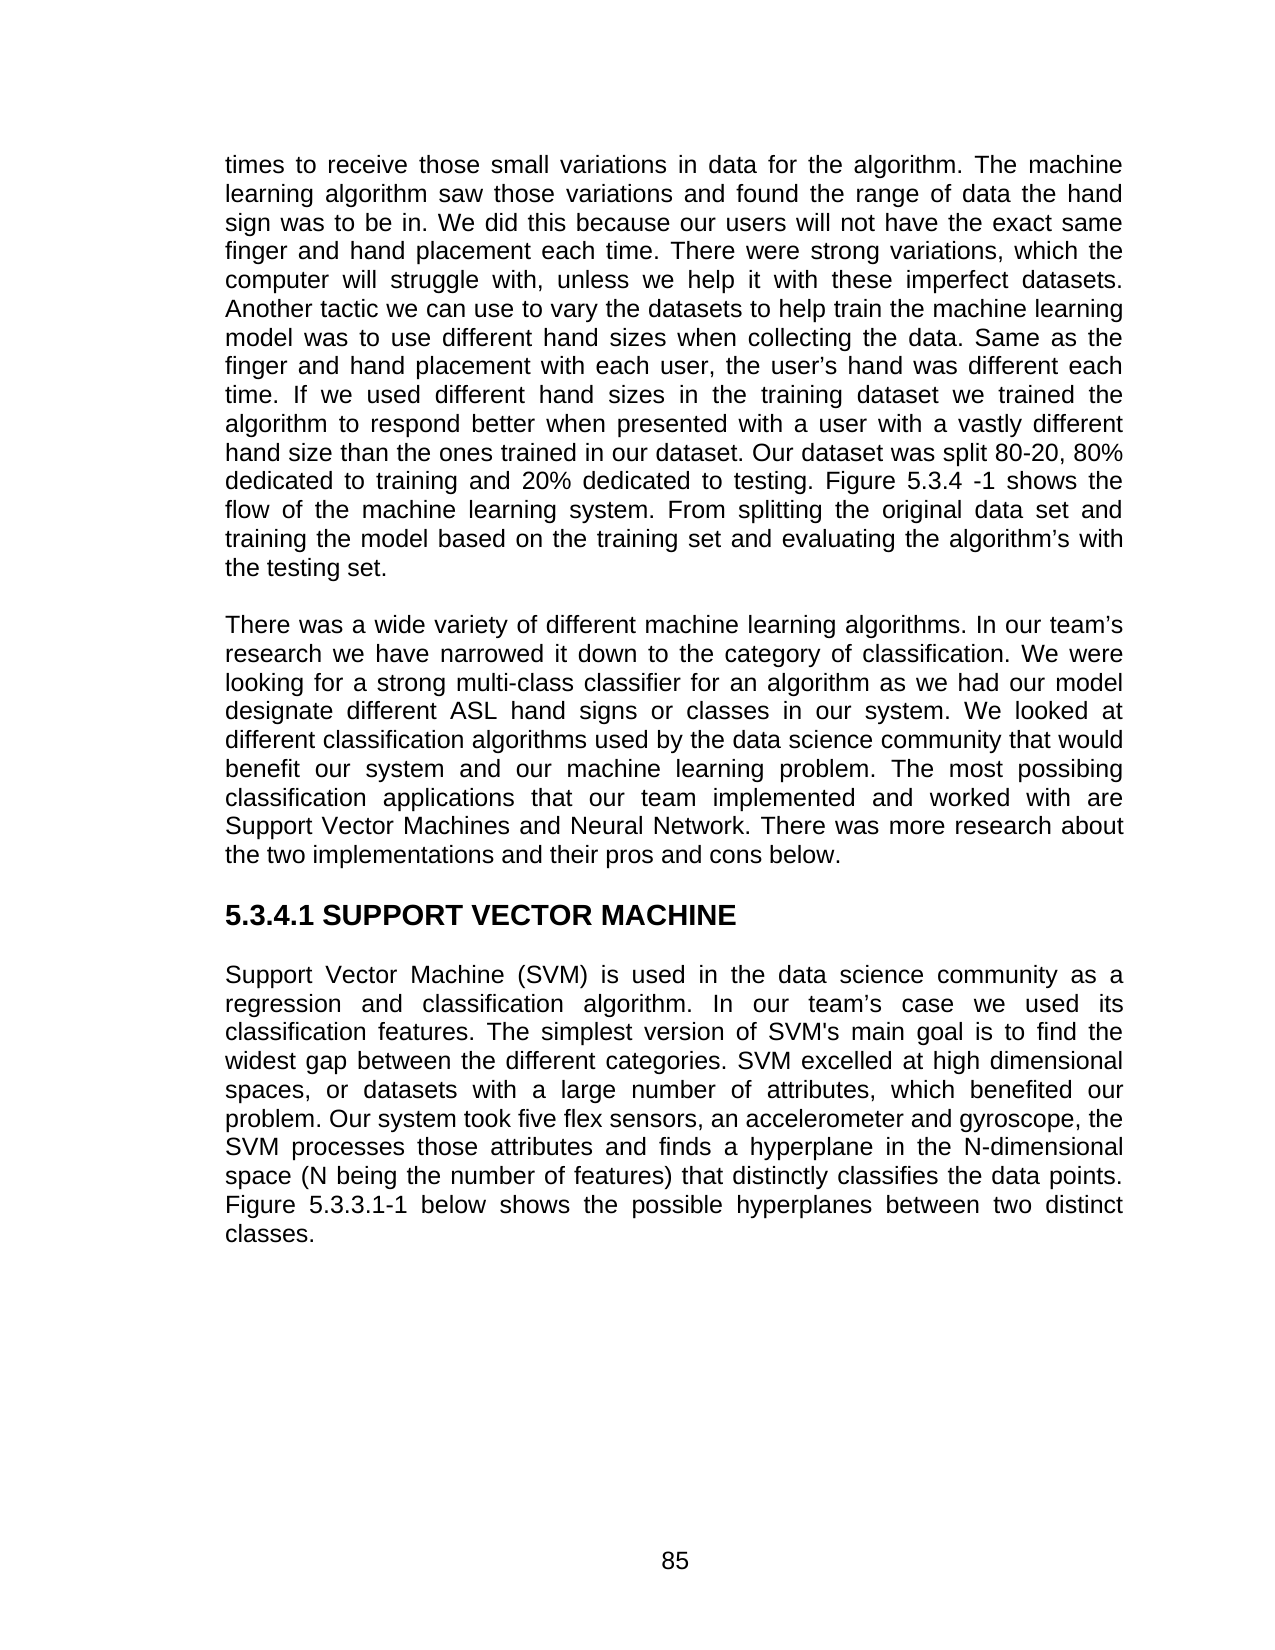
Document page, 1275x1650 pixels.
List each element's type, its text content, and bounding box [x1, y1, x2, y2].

text There was a wide variety of different machine learning algorithms. In our team’s research we have narrowed it down to the category of classification. We were looking for a strong multi-class classifier for an algorithm as we had our model designate different ASL hand signs or classes in our system. We looked at different classification algorithms used by the data science community that would benefit our system and our machine learning problem. The most possibing classification applications that our team implemented and worked with are Support Vector Machines and Neural Network. There was more research about the two implementations and their pros and cons below. [225, 610, 1125, 869]
text Support Vector Machine (SVM) is used in the data science community as a regression and classification algorithm. In our team’s case we used its classification features. The simplest version of SVM's main goal is to find the widest gap between the different categories. SVM excelled at high dimensional spaces, or datasets with a large number of attributes, which benefited our problem. Our system took five flex sensors, an accelerometer and gyroscope, the SVM processes those attributes and finds a hyperplane in the N-dimensional space (N being the number of features) that distinctly classifies the data points. Figure 5.3.3.1-1 below shows the possible hyperplanes between two distinct classes. [225, 960, 1125, 1247]
subtitle 5.3.4.1 SUPPORT VECTOR MACHINE [225, 897, 1125, 931]
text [225, 150, 1125, 581]
